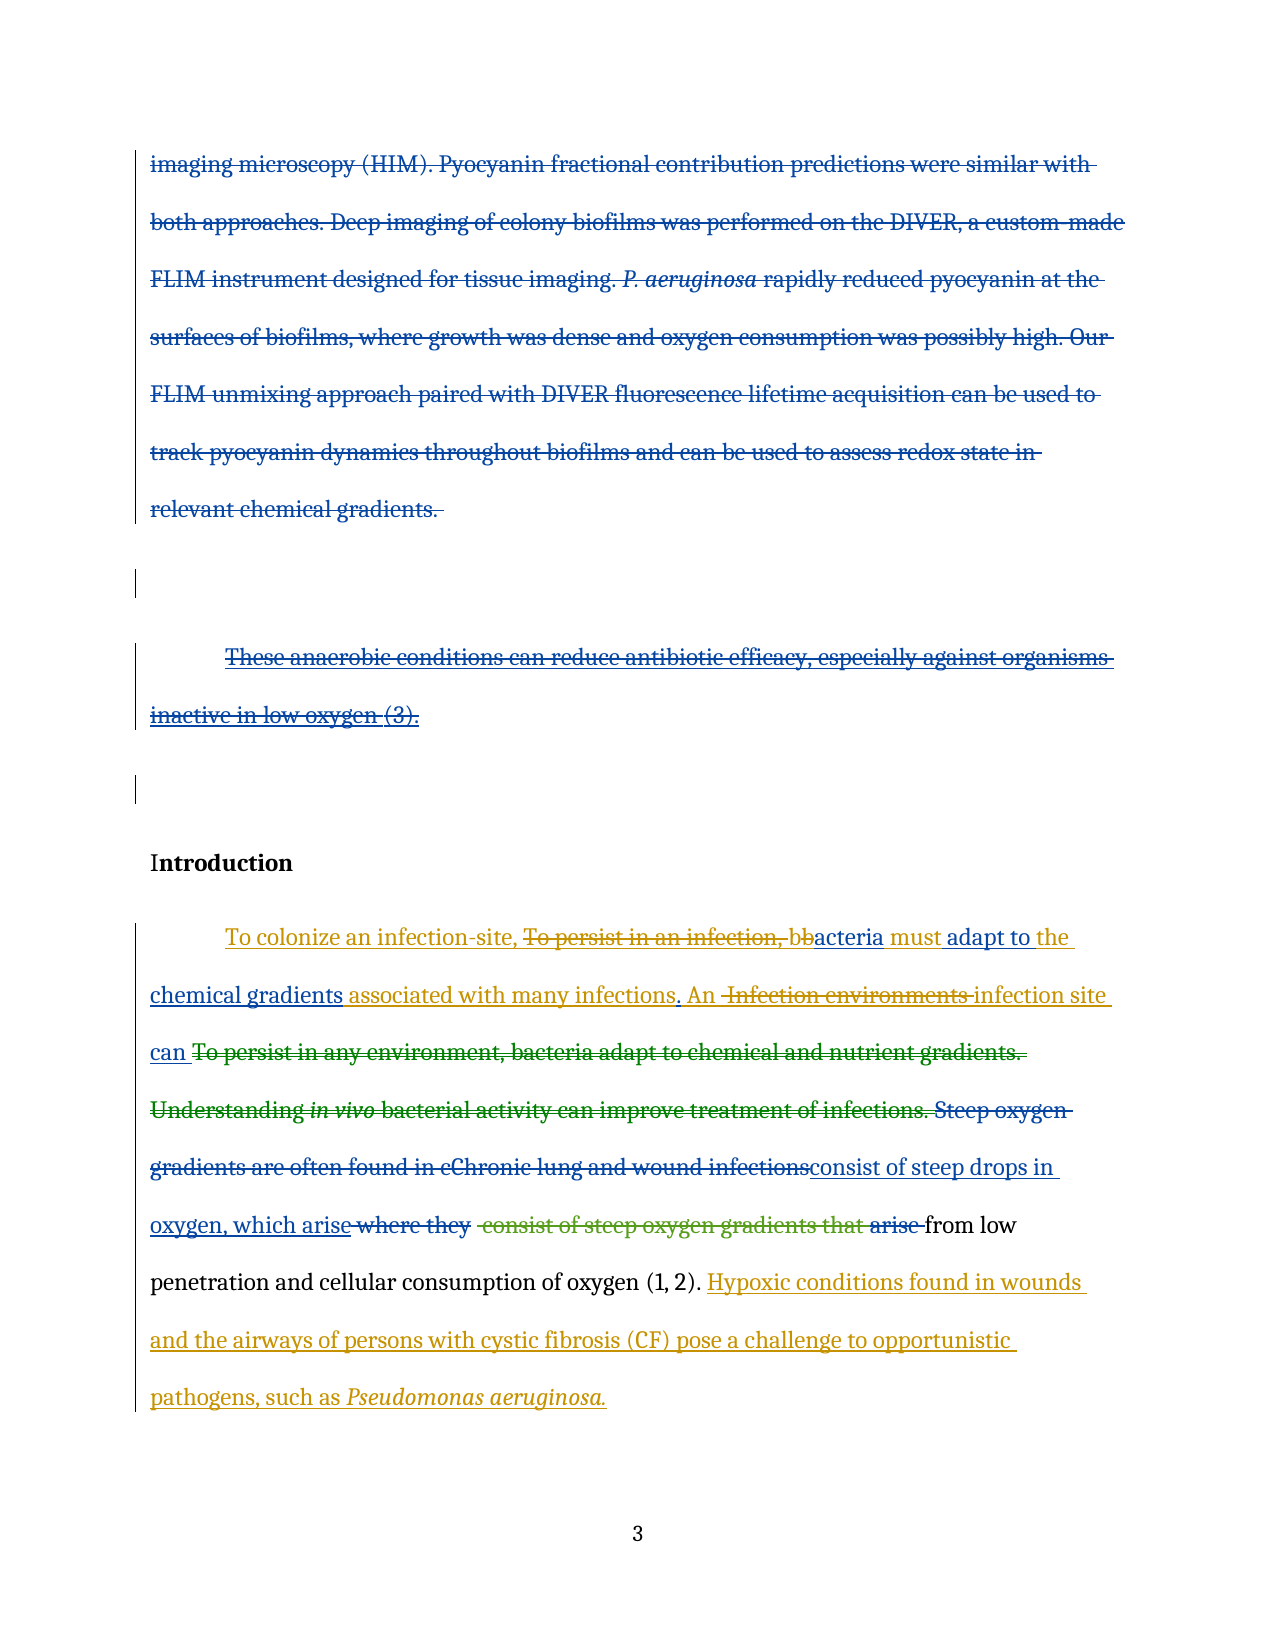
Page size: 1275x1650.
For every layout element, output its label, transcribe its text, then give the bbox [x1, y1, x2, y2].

text Introduction [150, 849, 1125, 878]
text from low penetration and cellular consumption of oxygen (1, 2). [150, 923, 1125, 1412]
